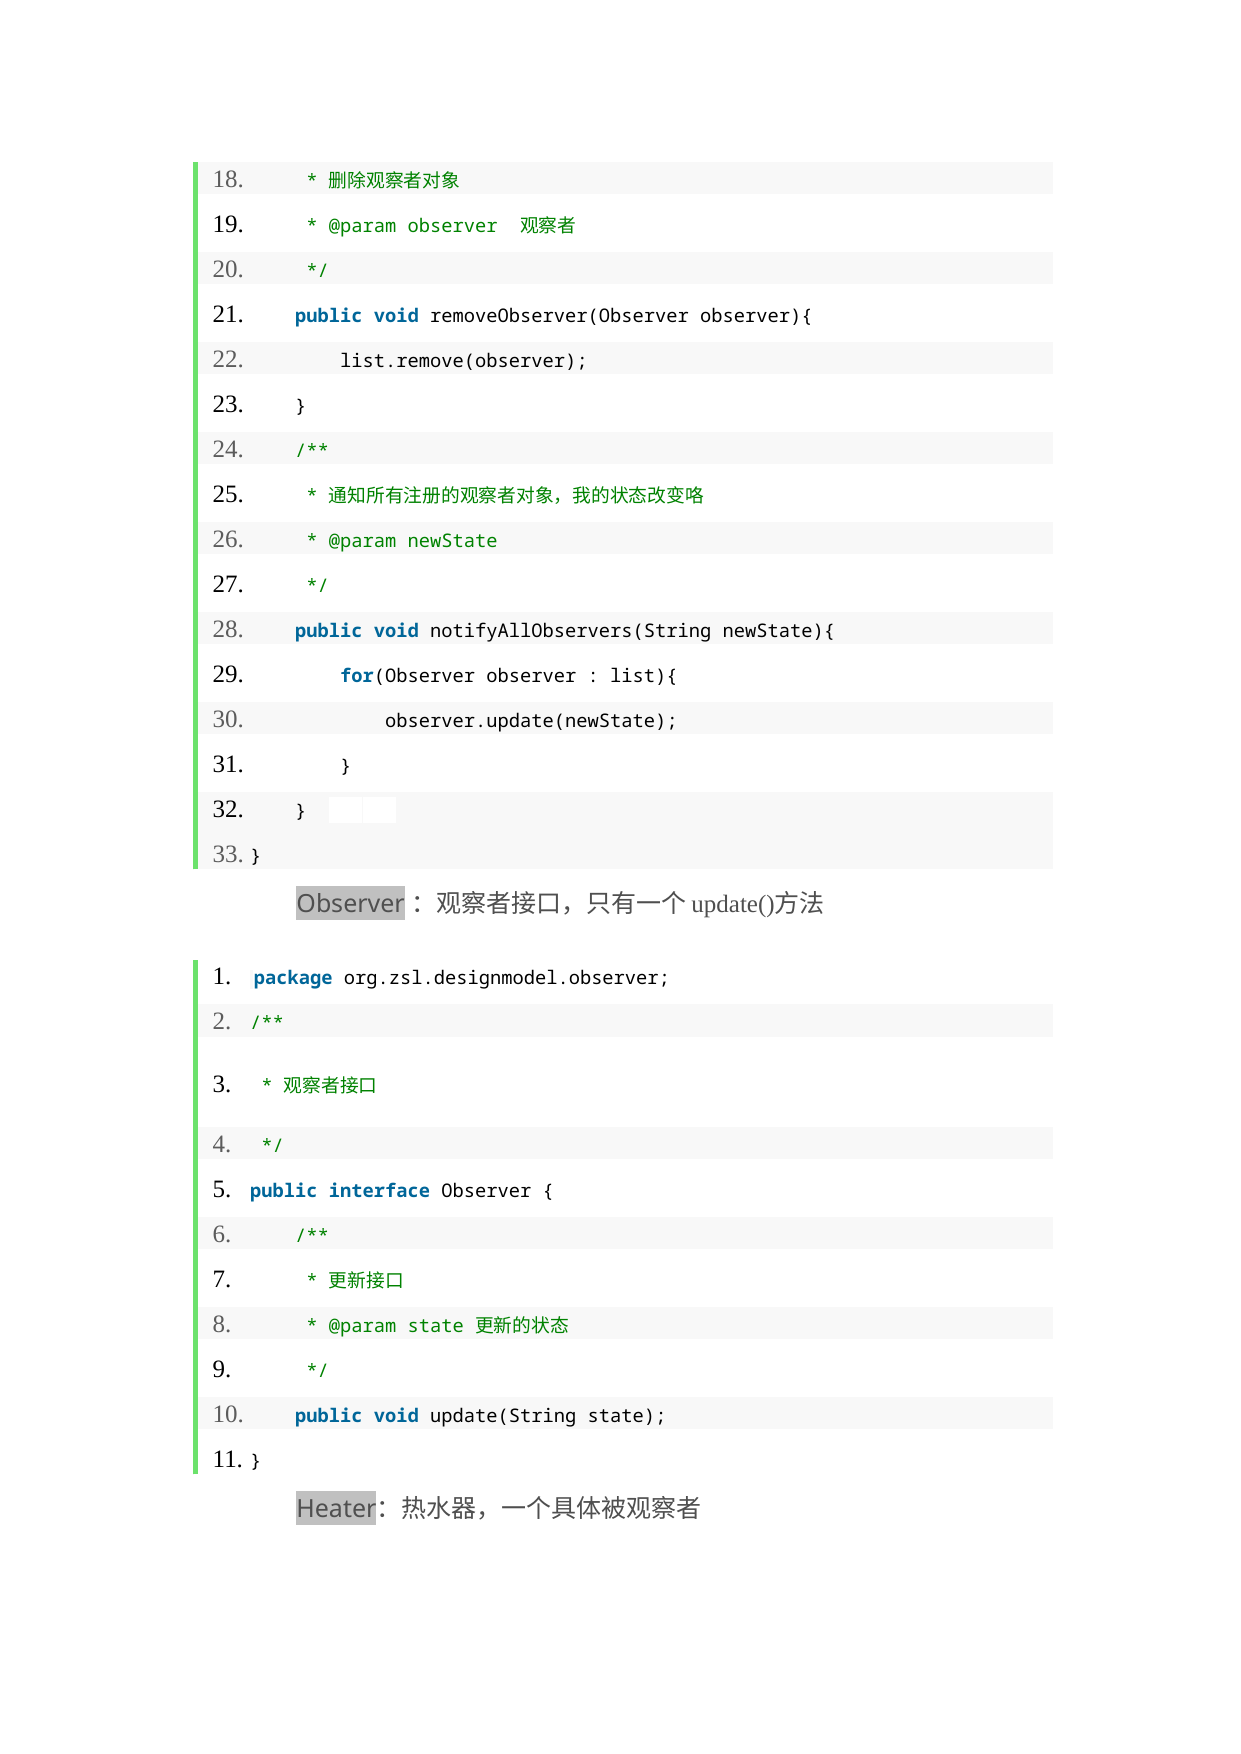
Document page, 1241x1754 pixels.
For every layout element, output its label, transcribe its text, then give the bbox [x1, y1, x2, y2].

list for(Observer observer : list){ [198, 657, 1053, 689]
list /** [198, 1217, 1053, 1249]
list */ [198, 1127, 1053, 1159]
list */ [198, 567, 1053, 599]
list * 更新接口 [198, 1262, 1053, 1294]
list } [198, 1442, 1053, 1474]
list * @param newState [198, 522, 1053, 554]
list } [198, 837, 1053, 869]
list package org.zsl.designmodel.observer; [193, 959, 1053, 992]
list * 删除观察者对象 [198, 162, 1053, 194]
list } [198, 387, 1053, 419]
text Observer ：观察者接口，只有一个update()方法 [187, 869, 1053, 934]
text Heater：热水器，一个具体被观察者 [187, 1474, 1053, 1539]
list public void update(String state); [198, 1397, 1053, 1429]
list } [198, 747, 1053, 779]
list observer.update(newState); [198, 702, 1053, 734]
list * 通知所有注册的观察者对象，我的状态改变咯 [198, 477, 1053, 509]
list /** [198, 432, 1053, 464]
list /** [198, 1004, 1053, 1037]
list public void removeObserver(Observer observer){ [198, 297, 1053, 329]
list list.remove(observer); [198, 342, 1053, 374]
list * 观察者接口 [198, 1049, 1053, 1114]
list public void notifyAllObservers(String newState){ [198, 612, 1053, 644]
list } [198, 792, 1053, 824]
list * @param state 更新的状态 [198, 1307, 1053, 1339]
list public interface Observer { [198, 1172, 1053, 1204]
list */ [198, 252, 1053, 284]
list * @param observer 观察者 [198, 207, 1053, 239]
list */ [198, 1352, 1053, 1384]
